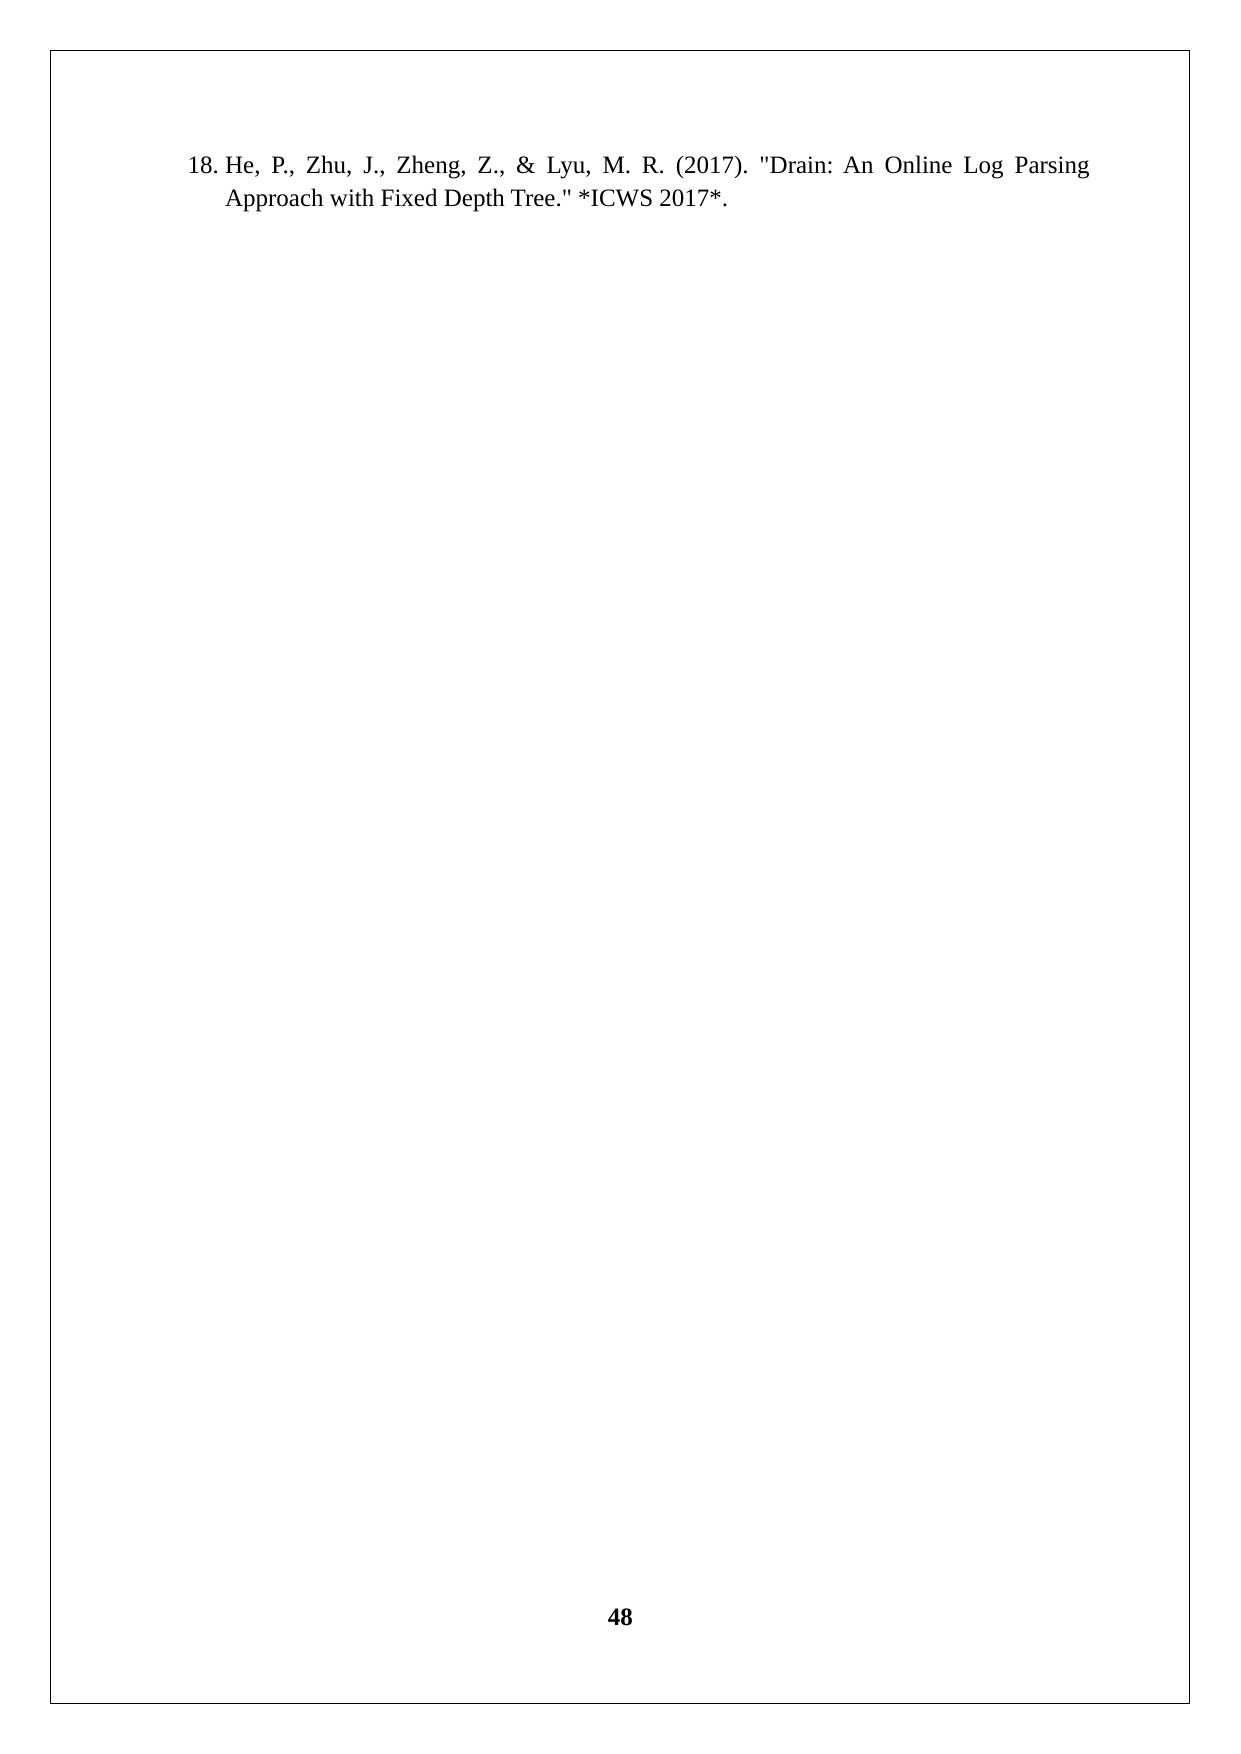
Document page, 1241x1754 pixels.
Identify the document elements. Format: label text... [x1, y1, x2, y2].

list He, P., Zhu, J., Zheng, Z., & Lyu, M. R. (2017). "Drain: An Online Log Parsing Approach with Fixed Depth Tree." *ICWS 2017*. [187, 150, 1090, 212]
